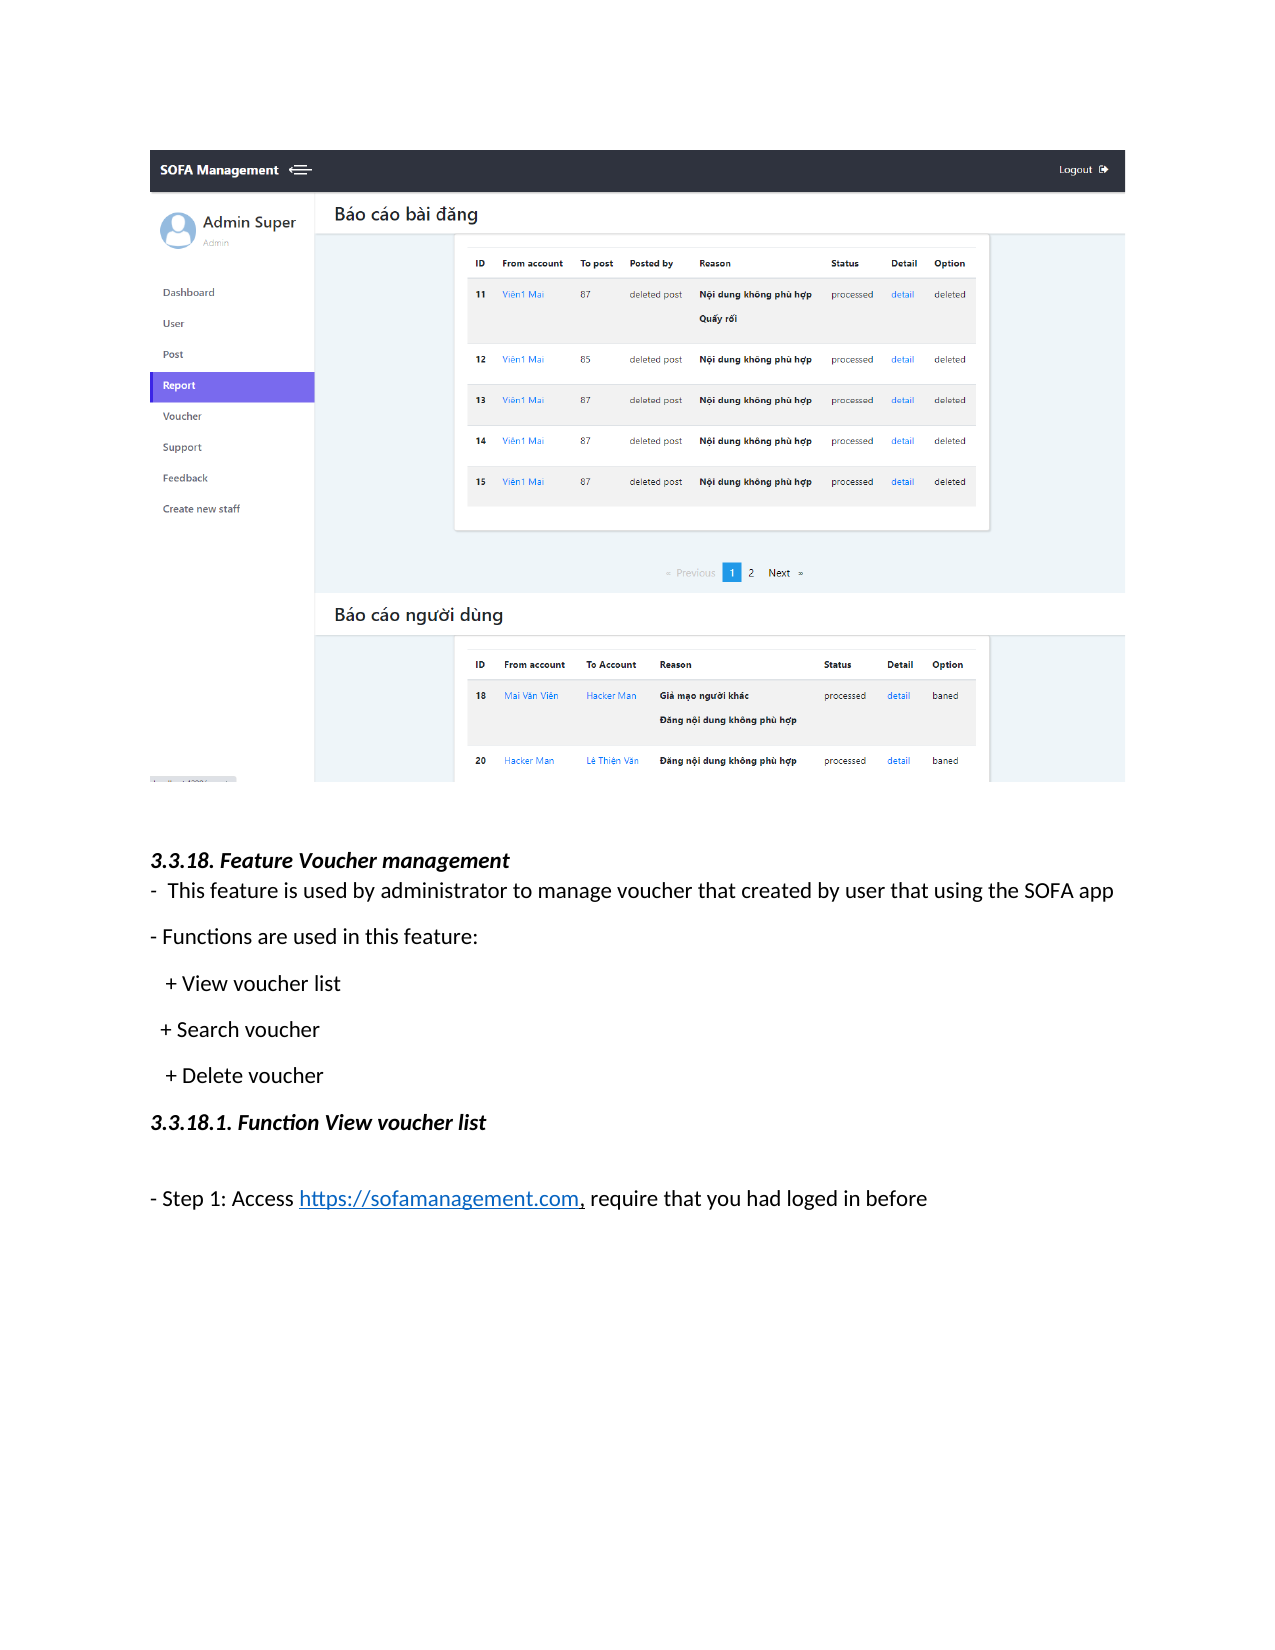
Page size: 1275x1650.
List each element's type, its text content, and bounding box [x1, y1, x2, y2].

text - This feature is used by administrator to manage voucher that created by user that using the SOFA app [150, 876, 1125, 904]
text - Functions are used in this feature: [150, 922, 1125, 950]
subtitle 3.3.18. Feature Voucher management [150, 846, 1125, 874]
text + View voucher list [150, 969, 1125, 997]
text + Search voucher [150, 1015, 1125, 1043]
subtitle 3.3.18.1. Function View voucher list [150, 1108, 1125, 1136]
text + Delete voucher [150, 1061, 1125, 1089]
text - Step 1: Access https://sofamanagement.com, require that you had loged in before [150, 1184, 1125, 1212]
picture [150, 150, 1125, 782]
